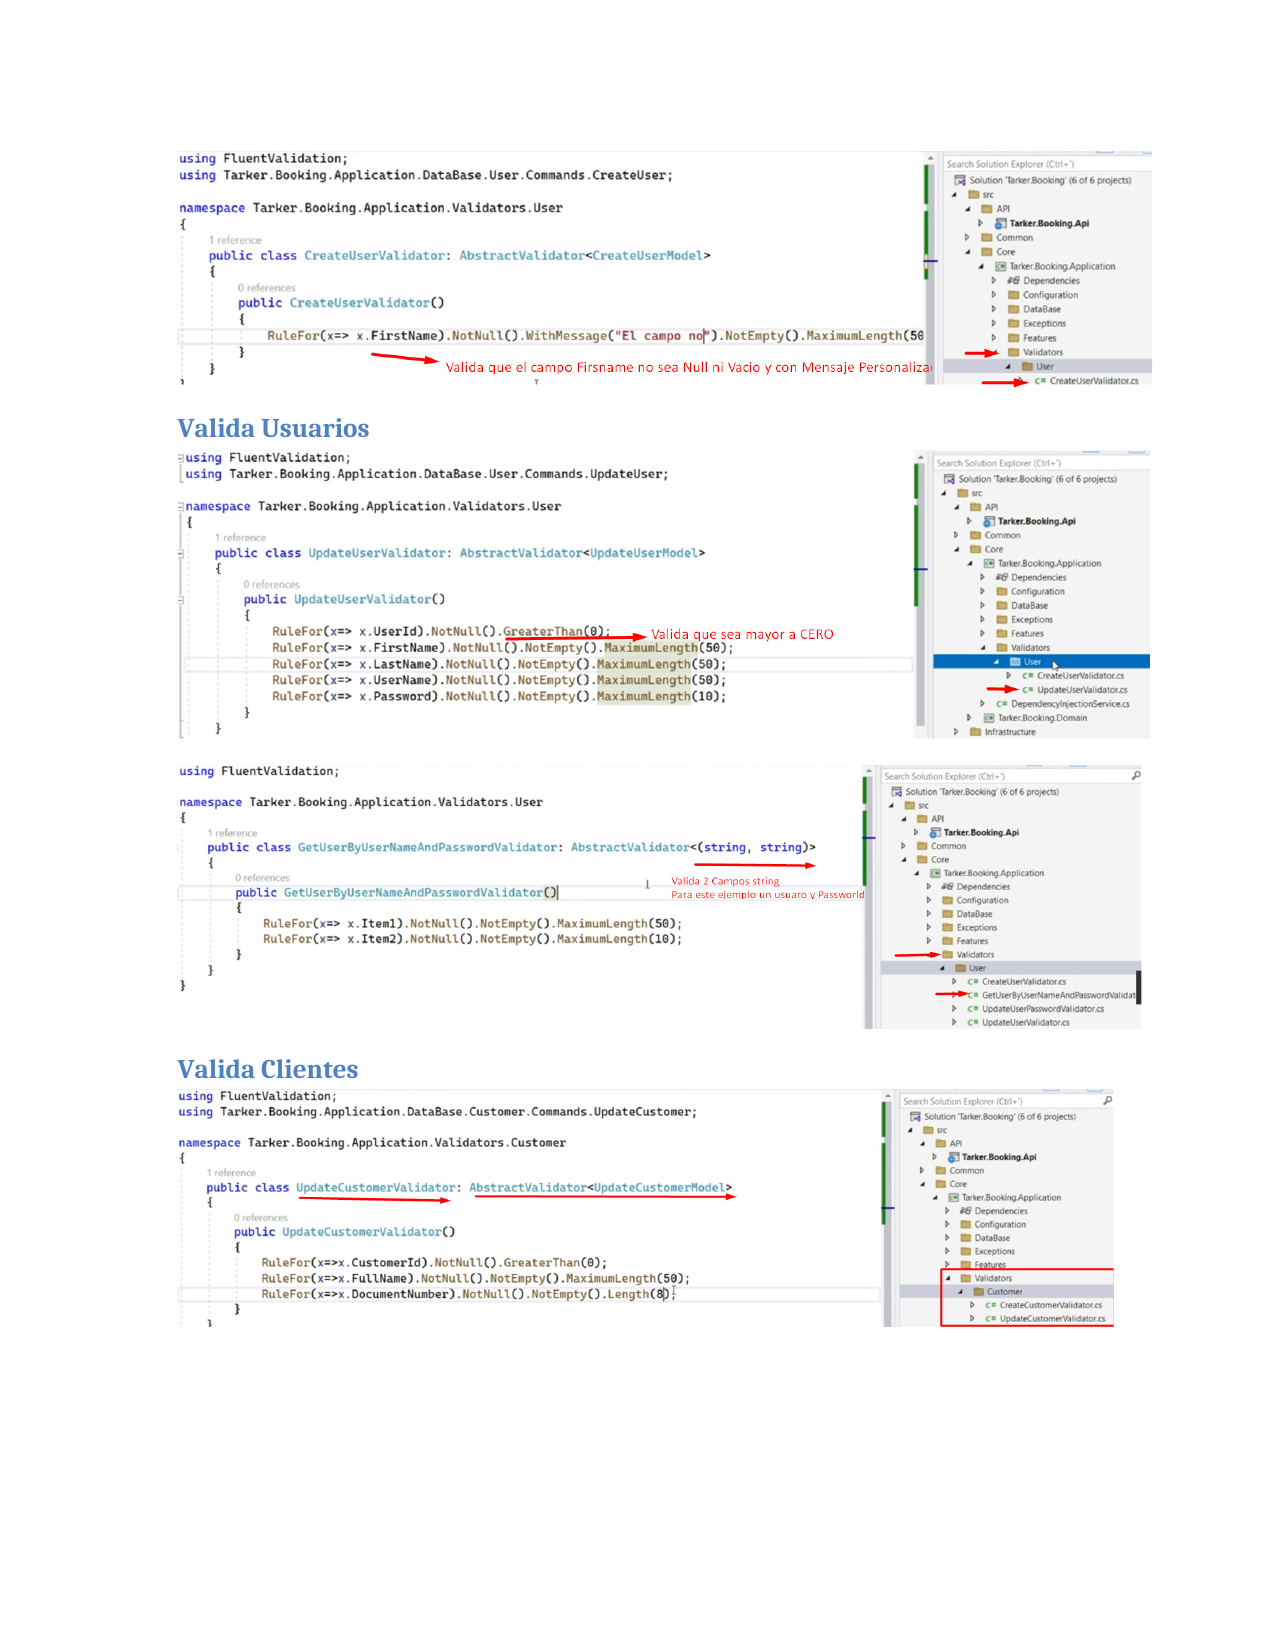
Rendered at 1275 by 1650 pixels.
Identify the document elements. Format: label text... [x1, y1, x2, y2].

subtitle Valida Usuarios [177, 413, 1098, 444]
picture [177, 448, 1153, 741]
subtitle Valida Clientes [177, 1054, 1098, 1085]
picture [177, 1089, 1114, 1327]
picture [177, 765, 1142, 1029]
picture [177, 147, 1153, 388]
